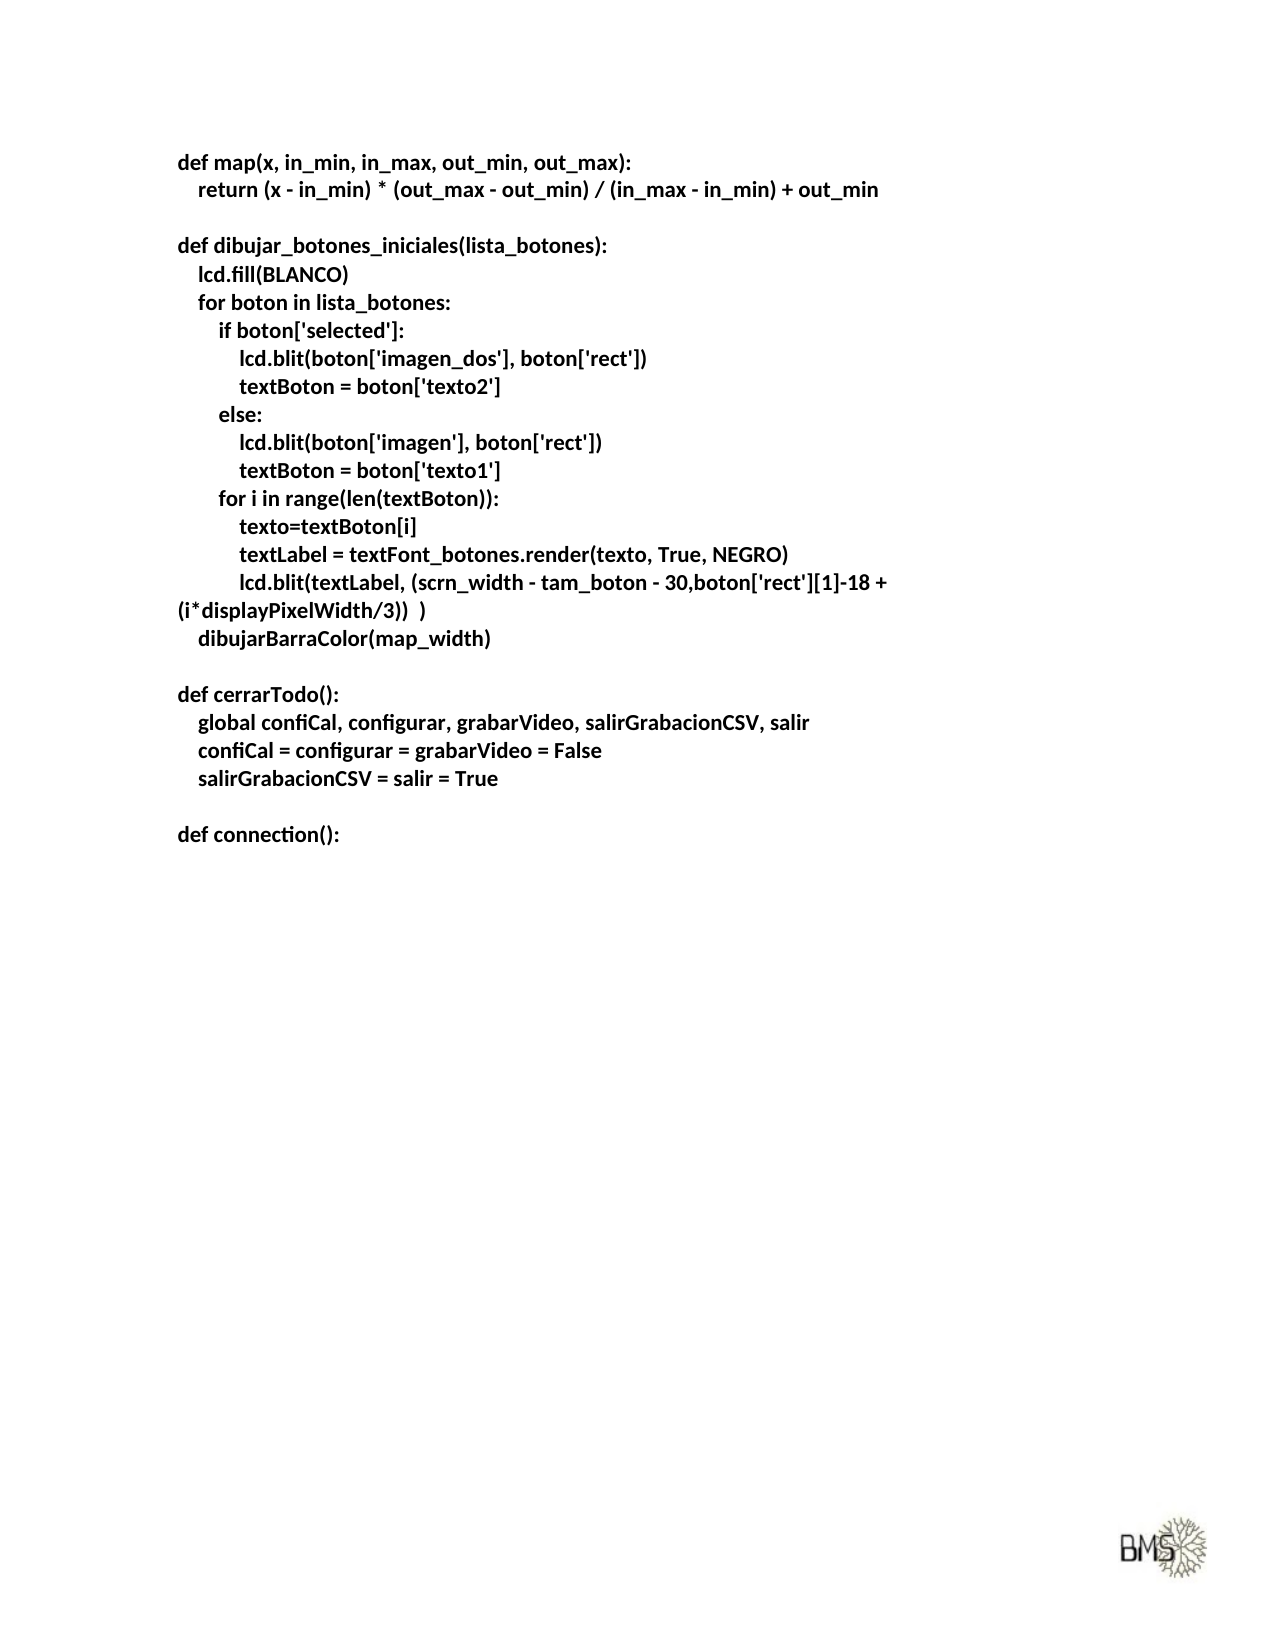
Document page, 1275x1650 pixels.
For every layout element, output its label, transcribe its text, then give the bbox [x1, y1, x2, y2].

text def map(x, in_min, in_max, out_min, out_max): [177, 148, 1098, 176]
text def cerrarTodo(): [177, 680, 1098, 708]
text lcd.blit(textLabel, (scrn_width - tam_boton - 30,boton['rect'][1]-18 + (i*displayPixelWidth/3)) ) [177, 568, 1098, 624]
text textLabel = textFont_botones.render(texto, True, NEGRO) [177, 540, 1098, 568]
text textBoton = boton['texto1'] [177, 456, 1098, 484]
picture [1116, 1502, 1207, 1593]
text dibujarBarraColor(map_width) [177, 624, 1098, 652]
text lcd.fill(BLANCO) [177, 260, 1098, 288]
text def dibujar_botones_iniciales(lista_botones): [177, 232, 1098, 260]
text for i in range(len(textBoton)): [177, 484, 1098, 512]
text for boton in lista_botones: [177, 288, 1098, 316]
text lcd.blit(boton['imagen'], boton['rect']) [177, 428, 1098, 456]
text textBoton = boton['texto2'] [177, 372, 1098, 400]
text else: [177, 400, 1098, 428]
text confiCal = configurar = grabarVideo = False [177, 736, 1098, 764]
text salirGrabacionCSV = salir = True [177, 764, 1098, 792]
text if boton['selected']: [177, 316, 1098, 344]
text texto=textBoton[i] [177, 512, 1098, 540]
text global confiCal, configurar, grabarVideo, salirGrabacionCSV, salir [177, 708, 1098, 736]
text def connection(): [177, 820, 1098, 848]
text lcd.blit(boton['imagen_dos'], boton['rect']) [177, 344, 1098, 372]
text return (x - in_min) * (out_max - out_min) / (in_max - in_min) + out_min [177, 176, 1098, 204]
